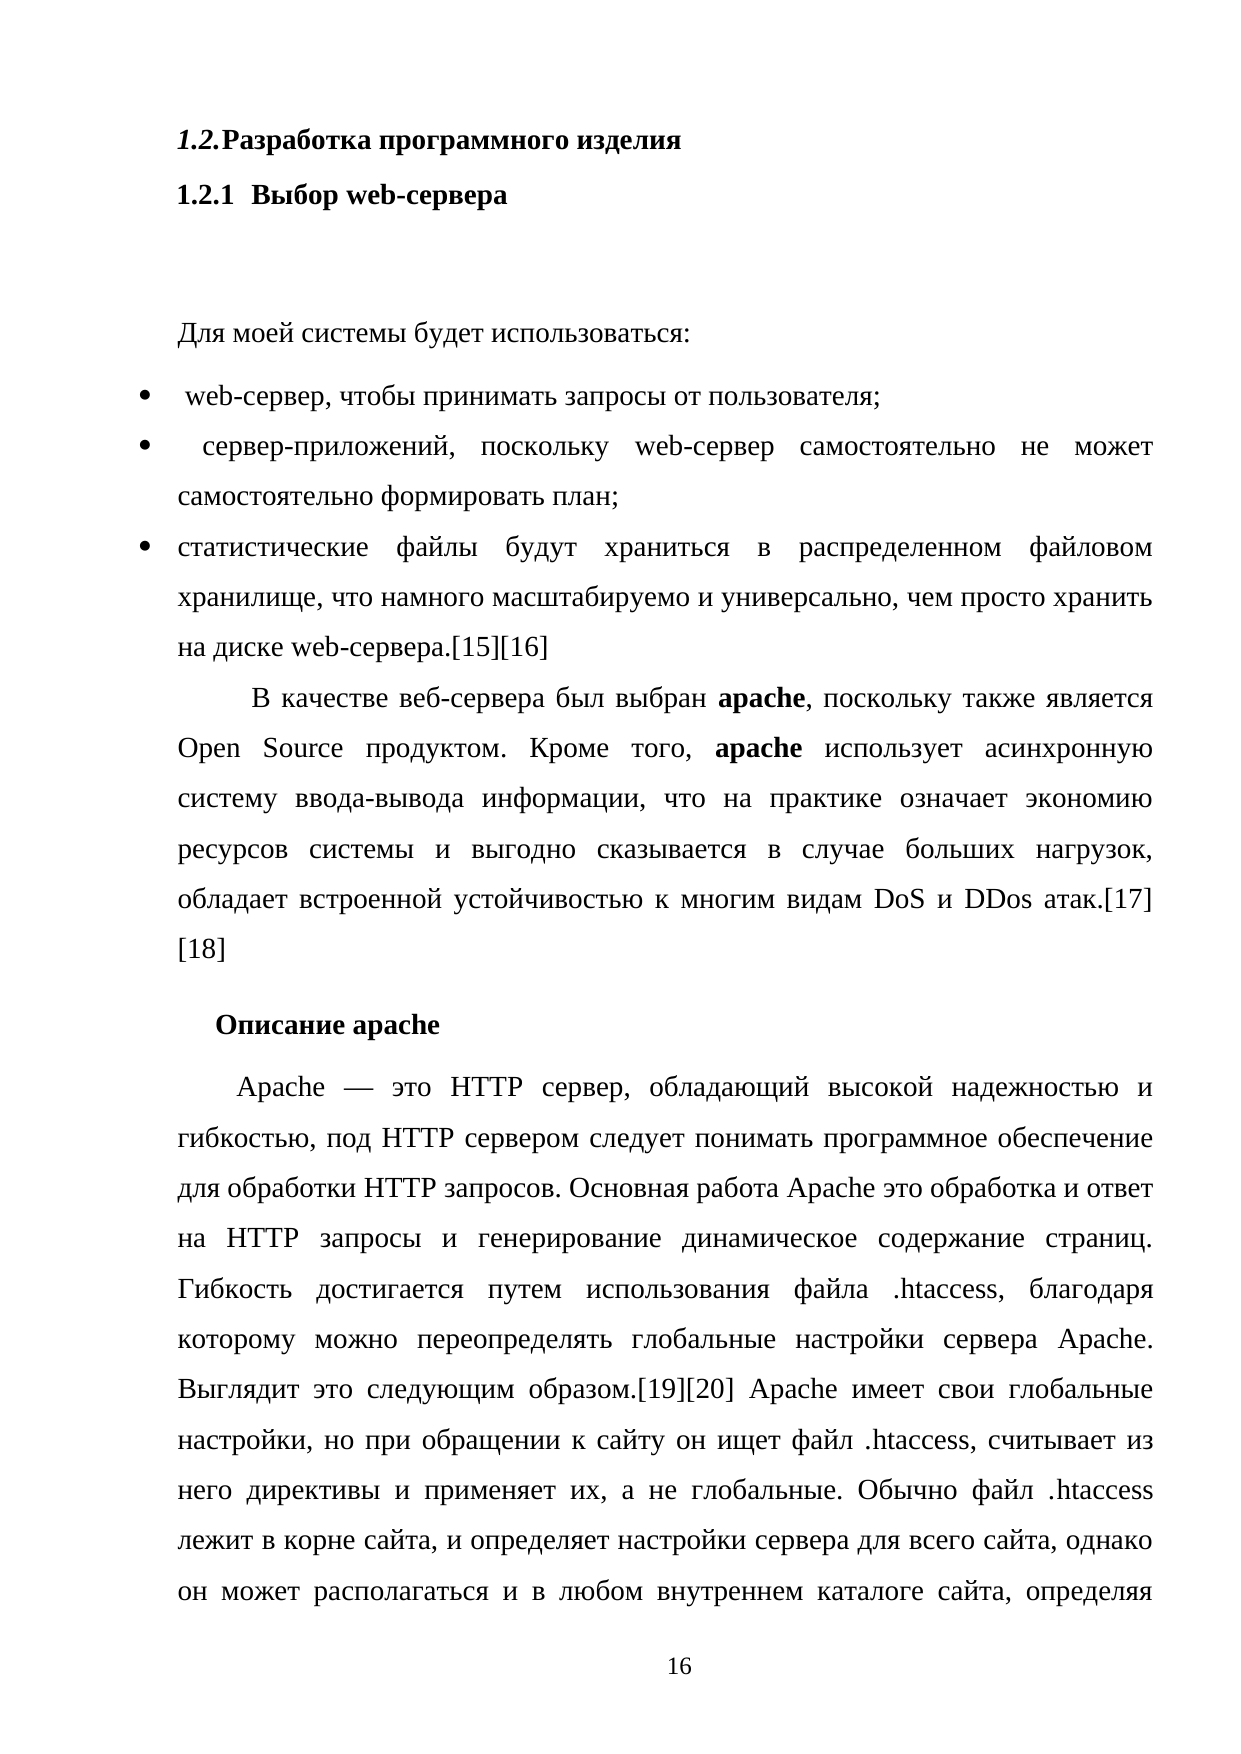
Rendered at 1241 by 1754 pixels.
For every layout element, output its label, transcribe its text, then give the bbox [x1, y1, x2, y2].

list статистические файлы будут храниться в распределенном файловом хранилище, что намного масштабируемо и универсально, чем просто хранить на диске web-сервера.[15][16] [140, 529, 1153, 663]
text Описание apache [177, 1007, 1153, 1040]
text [177, 1069, 1153, 1606]
subtitle Выбор web-сервера [176, 177, 1153, 210]
text Для моей системы будет использоваться: [177, 315, 1153, 348]
list В качестве веб-сервера был выбран apache, поскольку также является Open Source продуктом. Кроме того, apache использует асинхронную систему ввода-вывода информации, что на практике означает экономию ресурсов системы и выгодно сказывается в случае больших нагрузок, обладает встроенной устойчивостью к многим видам DoS и DDos атак.[17][18] [177, 680, 1153, 965]
list сервер-приложений, поскольку web-сервер самостоятельно не может самостоятельно формировать план; [140, 428, 1153, 512]
subtitle Разработка программного изделия [177, 122, 1153, 156]
list web-сервер, чтобы принимать запросы от пользователя; [140, 378, 1153, 411]
